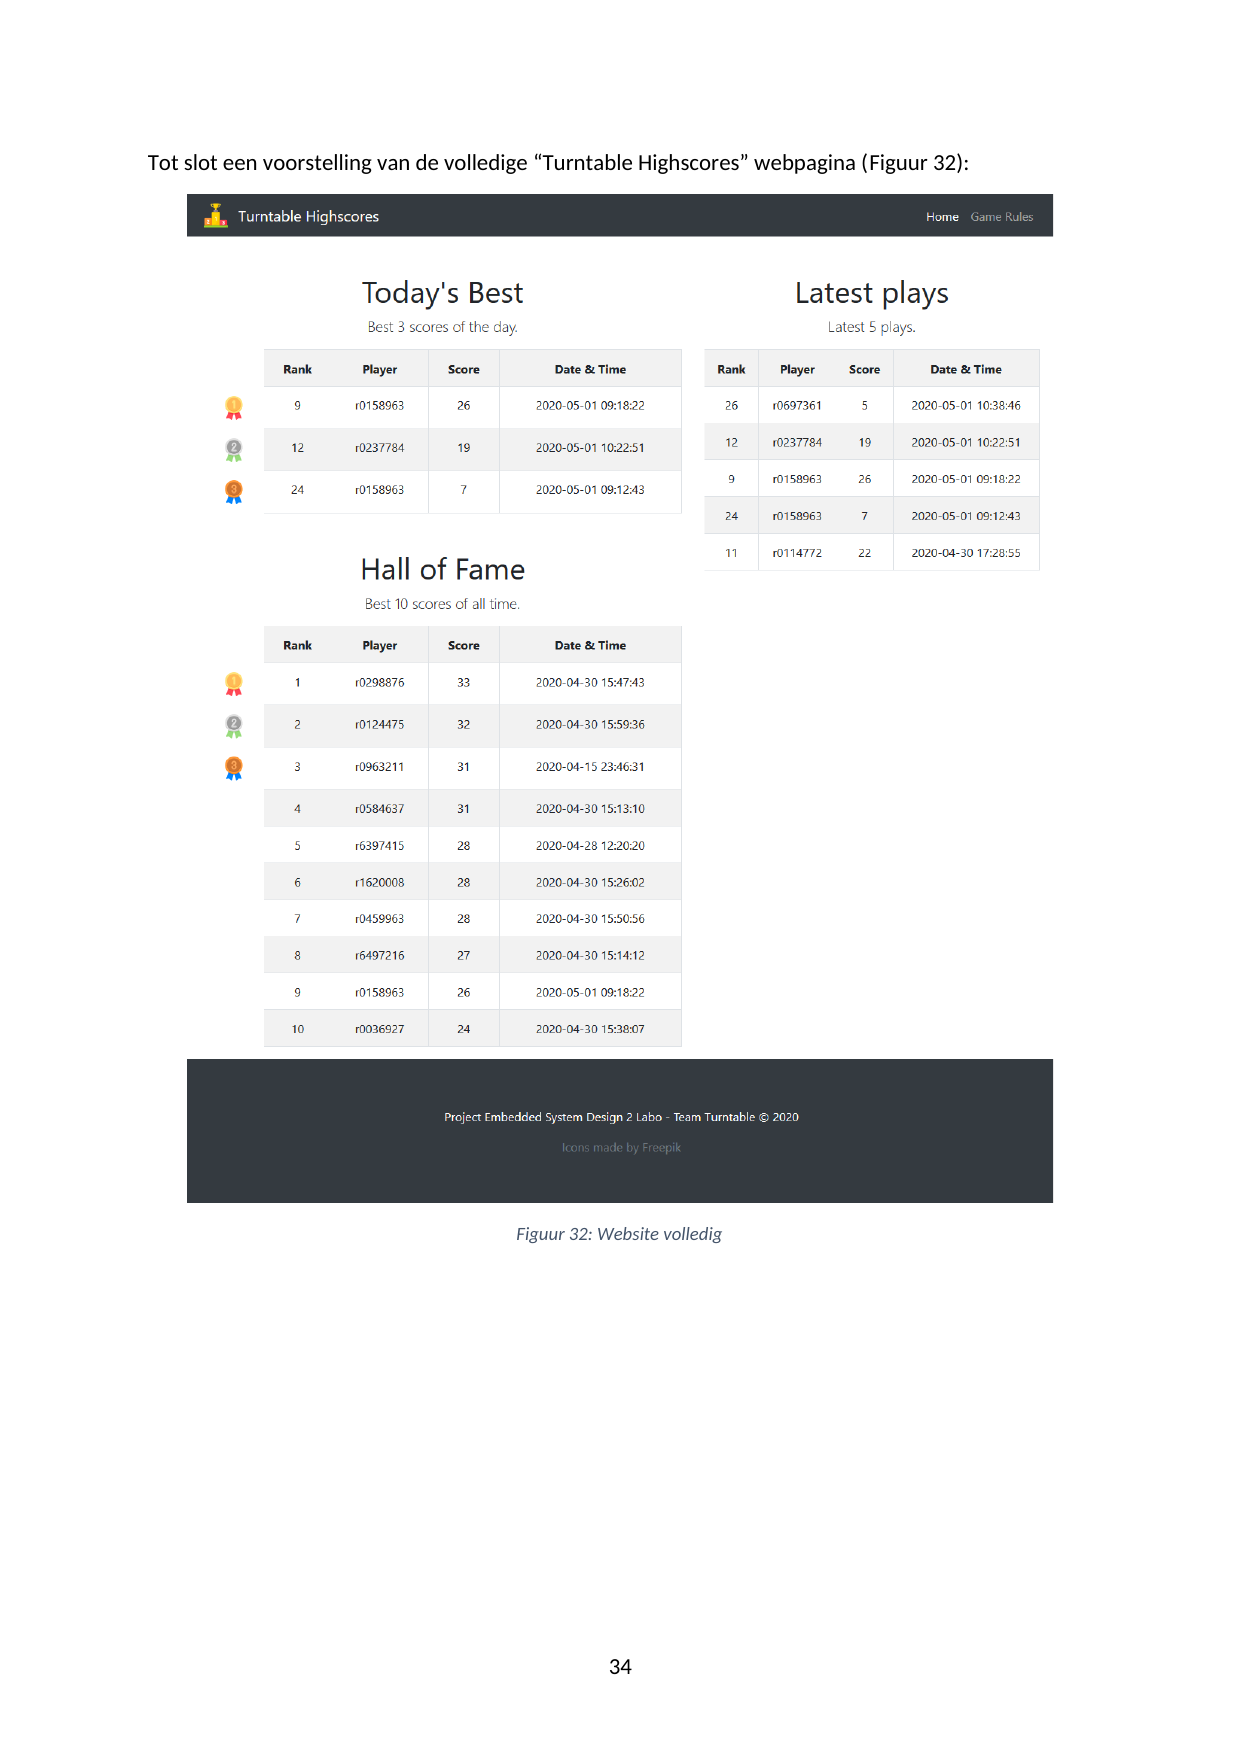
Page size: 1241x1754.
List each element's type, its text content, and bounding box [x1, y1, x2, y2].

text Figuur : Website volledig [148, 1222, 1092, 1245]
picture [187, 194, 1054, 1203]
text Tot slot een voorstelling van de volledige “Turntable Highscores” webpagina (Figuur 32): [148, 148, 1092, 176]
